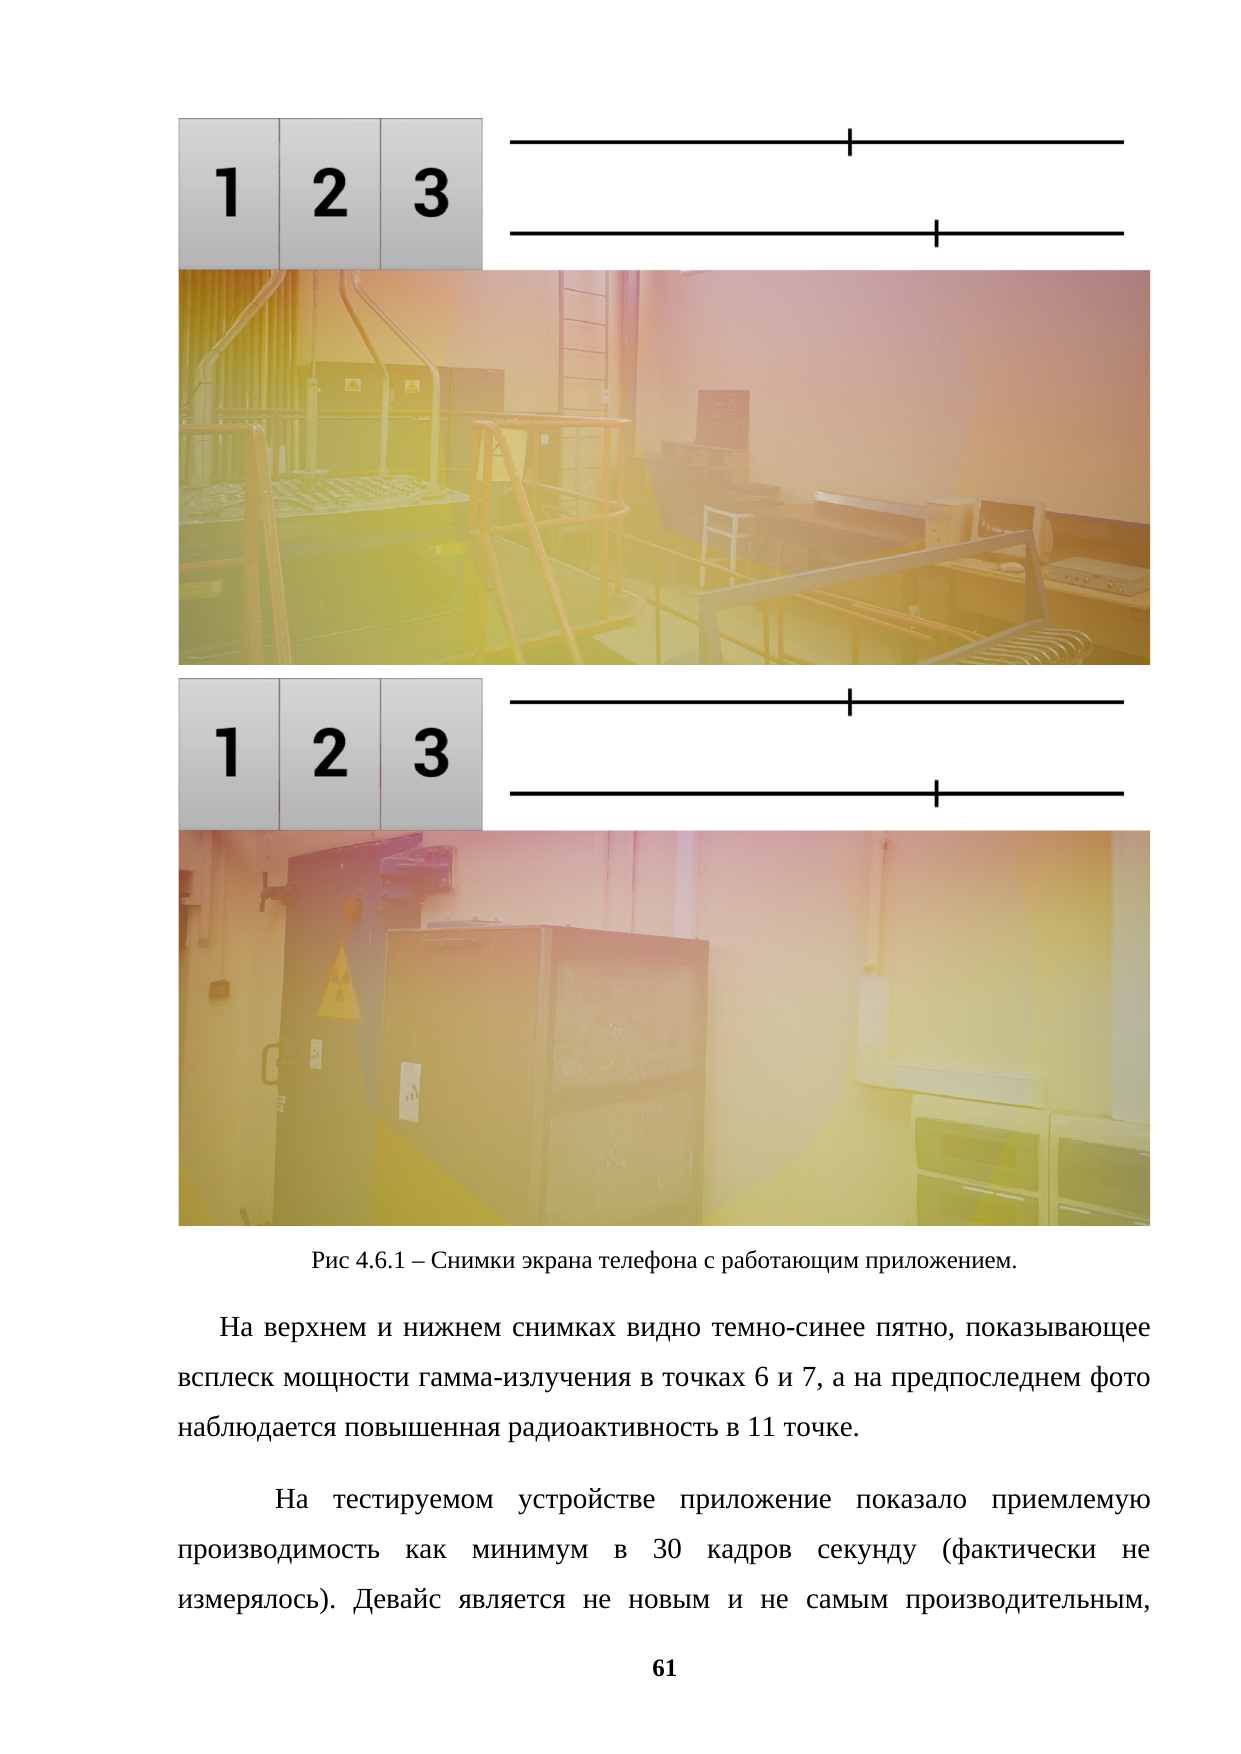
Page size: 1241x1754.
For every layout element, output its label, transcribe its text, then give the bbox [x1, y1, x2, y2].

text На верхнем и нижнем снимках видно темно-синее пятно, показывающее всплеск мощности гамма-излучения в точках 6 и 7, а на предпоследнем фото наблюдается повышенная радиоактивность в 11 точке. [177, 1309, 1152, 1443]
picture [178, 678, 1151, 1226]
picture [178, 118, 1151, 665]
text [177, 1481, 1152, 1615]
